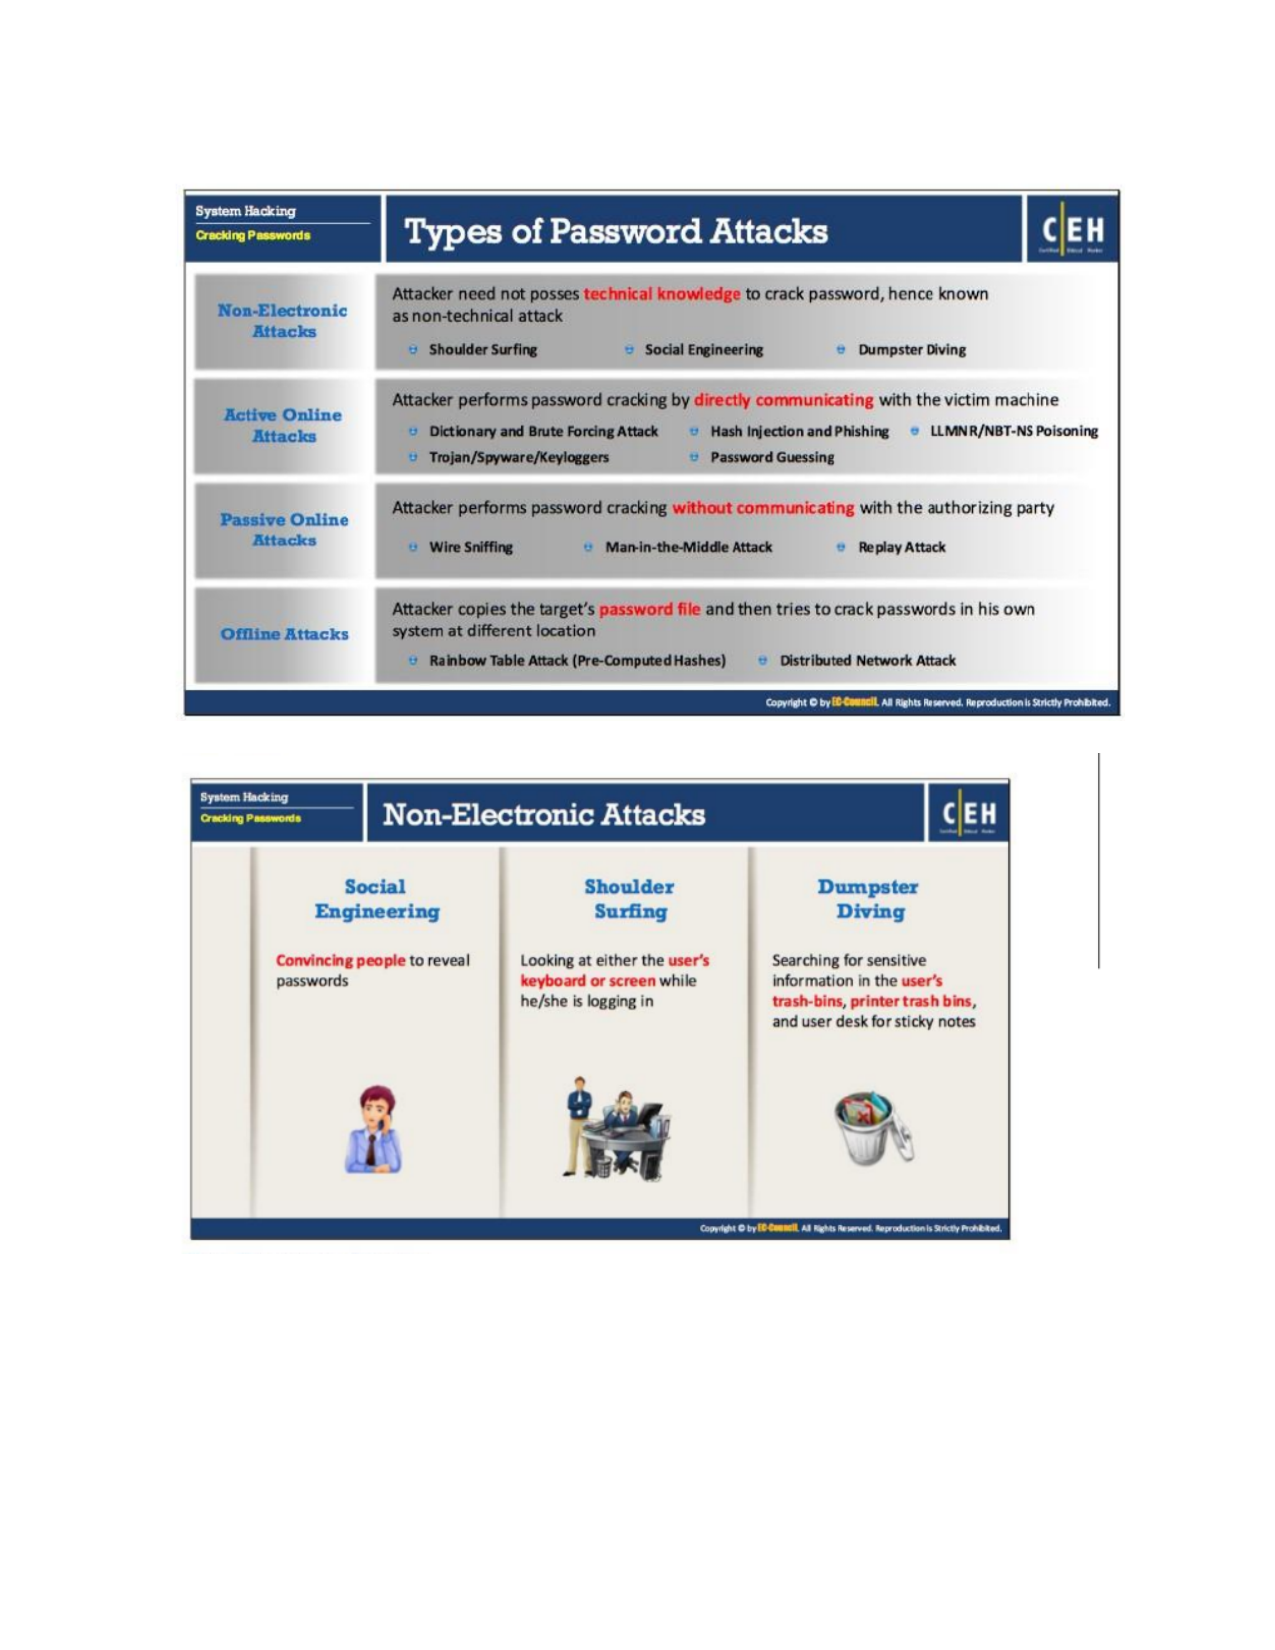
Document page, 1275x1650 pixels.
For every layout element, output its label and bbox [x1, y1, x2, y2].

picture [150, 753, 1102, 1254]
picture [150, 180, 1125, 721]
